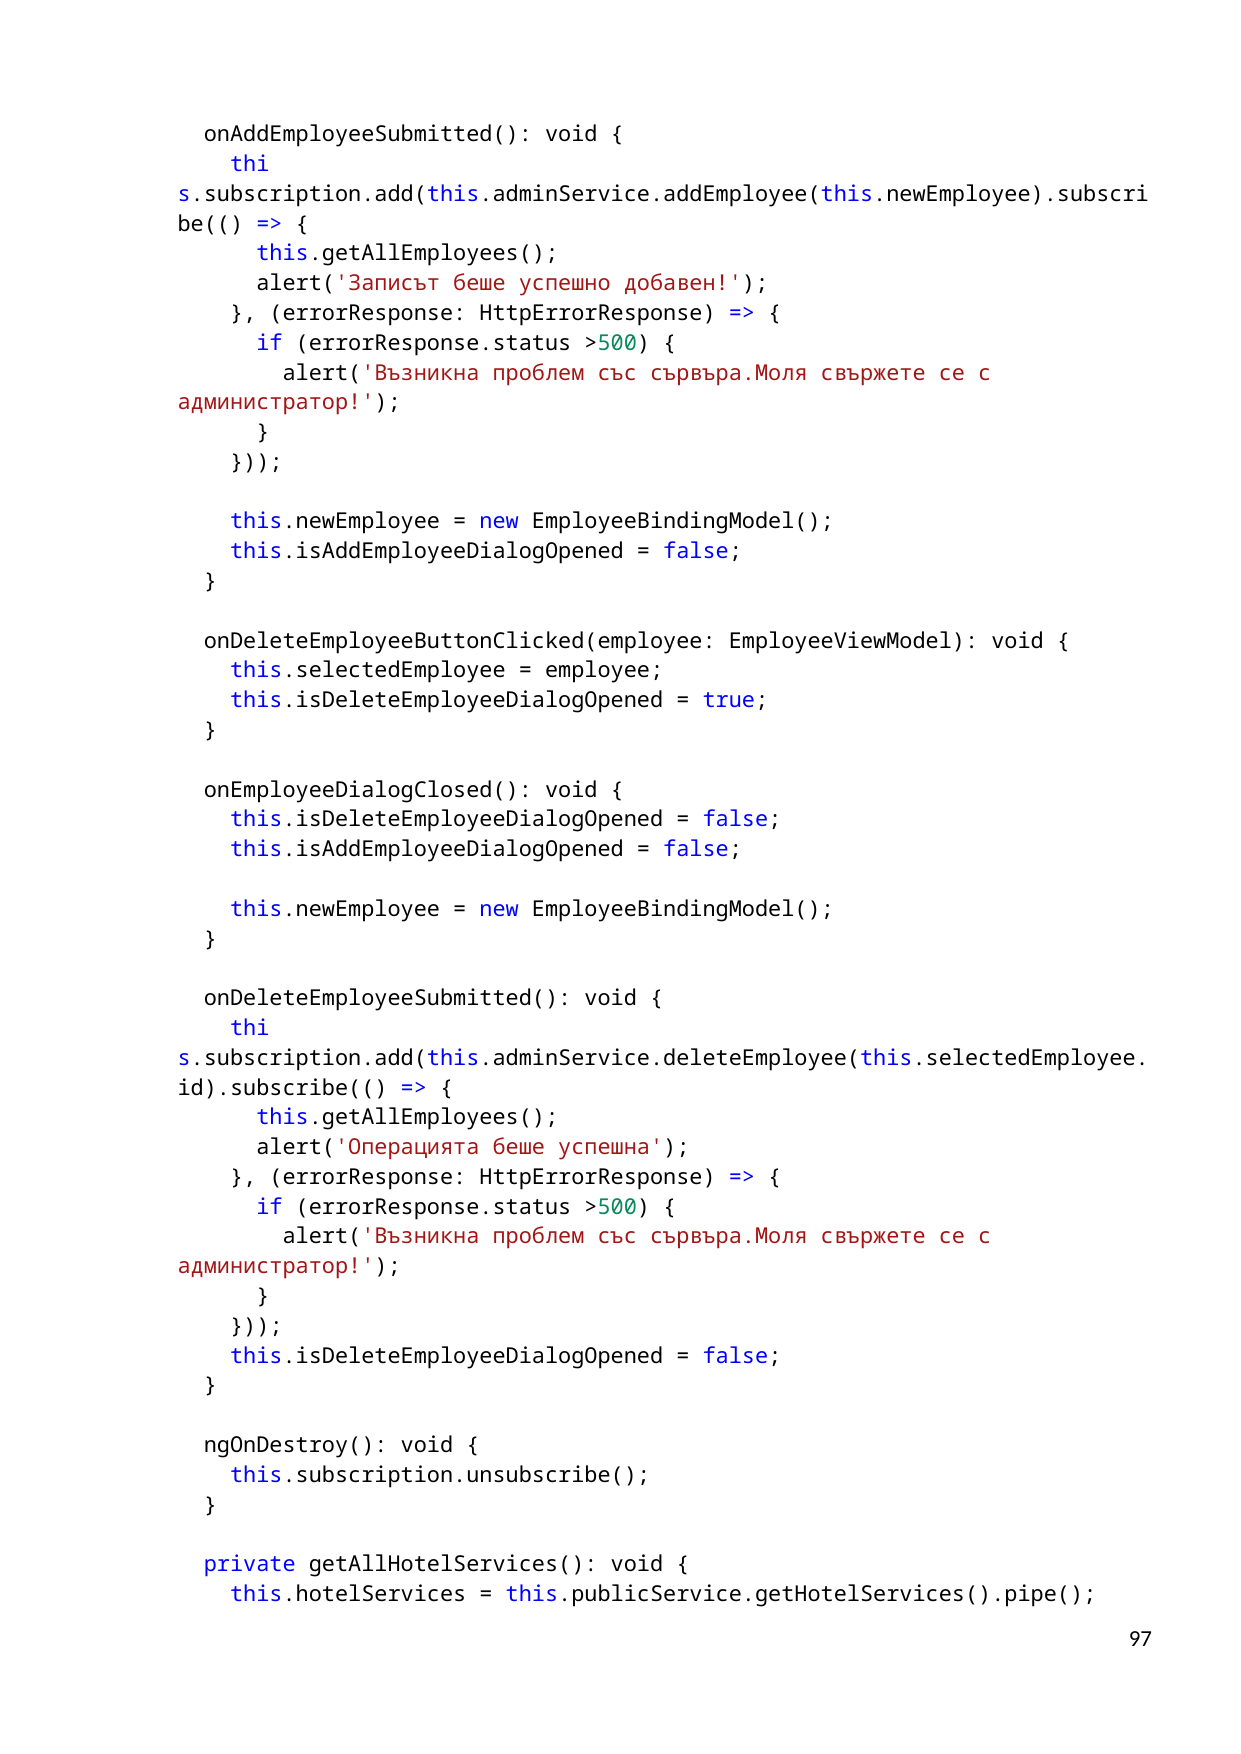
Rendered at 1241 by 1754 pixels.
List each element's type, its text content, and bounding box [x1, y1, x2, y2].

text alert('Записът беше успешно добавен!'); [177, 267, 1152, 297]
text onDeleteEmployeeSubmitted(): void { [177, 982, 1152, 1012]
text onDeleteEmployeeButtonClicked(employee: EmployeeViewModel): void { [177, 624, 1152, 654]
text this.newEmployee = new EmployeeBindingModel(); [177, 505, 1152, 535]
text this.subscription.add(this.adminService.deleteEmployee(this.selectedEmployee.id).subscribe(() => { [177, 1012, 1152, 1101]
text if (errorResponse.status >500) { [177, 327, 1152, 356]
text this.isDeleteEmployeeDialogOpened = false; [177, 1339, 1152, 1369]
text this.hotelServices = this.publicService.getHotelServices().pipe(); [177, 1578, 1152, 1608]
text alert('Възникна проблем със сървъра.Моля свържете се с администратор!'); [177, 1220, 1152, 1280]
text })); [177, 1310, 1152, 1339]
text private getAllHotelServices(): void { [177, 1548, 1152, 1578]
text alert('Възникна проблем със сървъра.Моля свържете се с администратор!'); [177, 356, 1152, 416]
text } [177, 1369, 1152, 1399]
text this.getAllEmployees(); [177, 237, 1152, 267]
text }, (errorResponse: HttpErrorResponse) => { [177, 297, 1152, 327]
text } [177, 416, 1152, 446]
text }, (errorResponse: HttpErrorResponse) => { [177, 1161, 1152, 1191]
text this.subscription.add(this.adminService.addEmployee(this.newEmployee).subscribe(() => { [177, 148, 1152, 237]
text this.selectedEmployee = employee; [177, 654, 1152, 684]
text this.subscription.unsubscribe(); [177, 1459, 1152, 1488]
text ngOnDestroy(): void { [177, 1429, 1152, 1459]
text this.getAllEmployees(); [177, 1101, 1152, 1131]
text this.isDeleteEmployeeDialogOpened = true; [177, 684, 1152, 714]
text } [177, 565, 1152, 595]
text this.newEmployee = new EmployeeBindingModel(); [177, 893, 1152, 922]
text })); [177, 446, 1152, 476]
text this.isDeleteEmployeeDialogOpened = false; [177, 803, 1152, 833]
text this.isAddEmployeeDialogOpened = false; [177, 833, 1152, 863]
text onEmployeeDialogClosed(): void { [177, 773, 1152, 803]
text } [177, 922, 1152, 952]
text if (errorResponse.status >500) { [177, 1191, 1152, 1220]
text } [177, 714, 1152, 744]
text } [177, 1488, 1152, 1518]
text } [177, 1280, 1152, 1310]
text this.isAddEmployeeDialogOpened = false; [177, 535, 1152, 565]
text alert('Операцията беше успешна'); [177, 1131, 1152, 1161]
text onAddEmployeeSubmitted(): void { [177, 118, 1152, 148]
